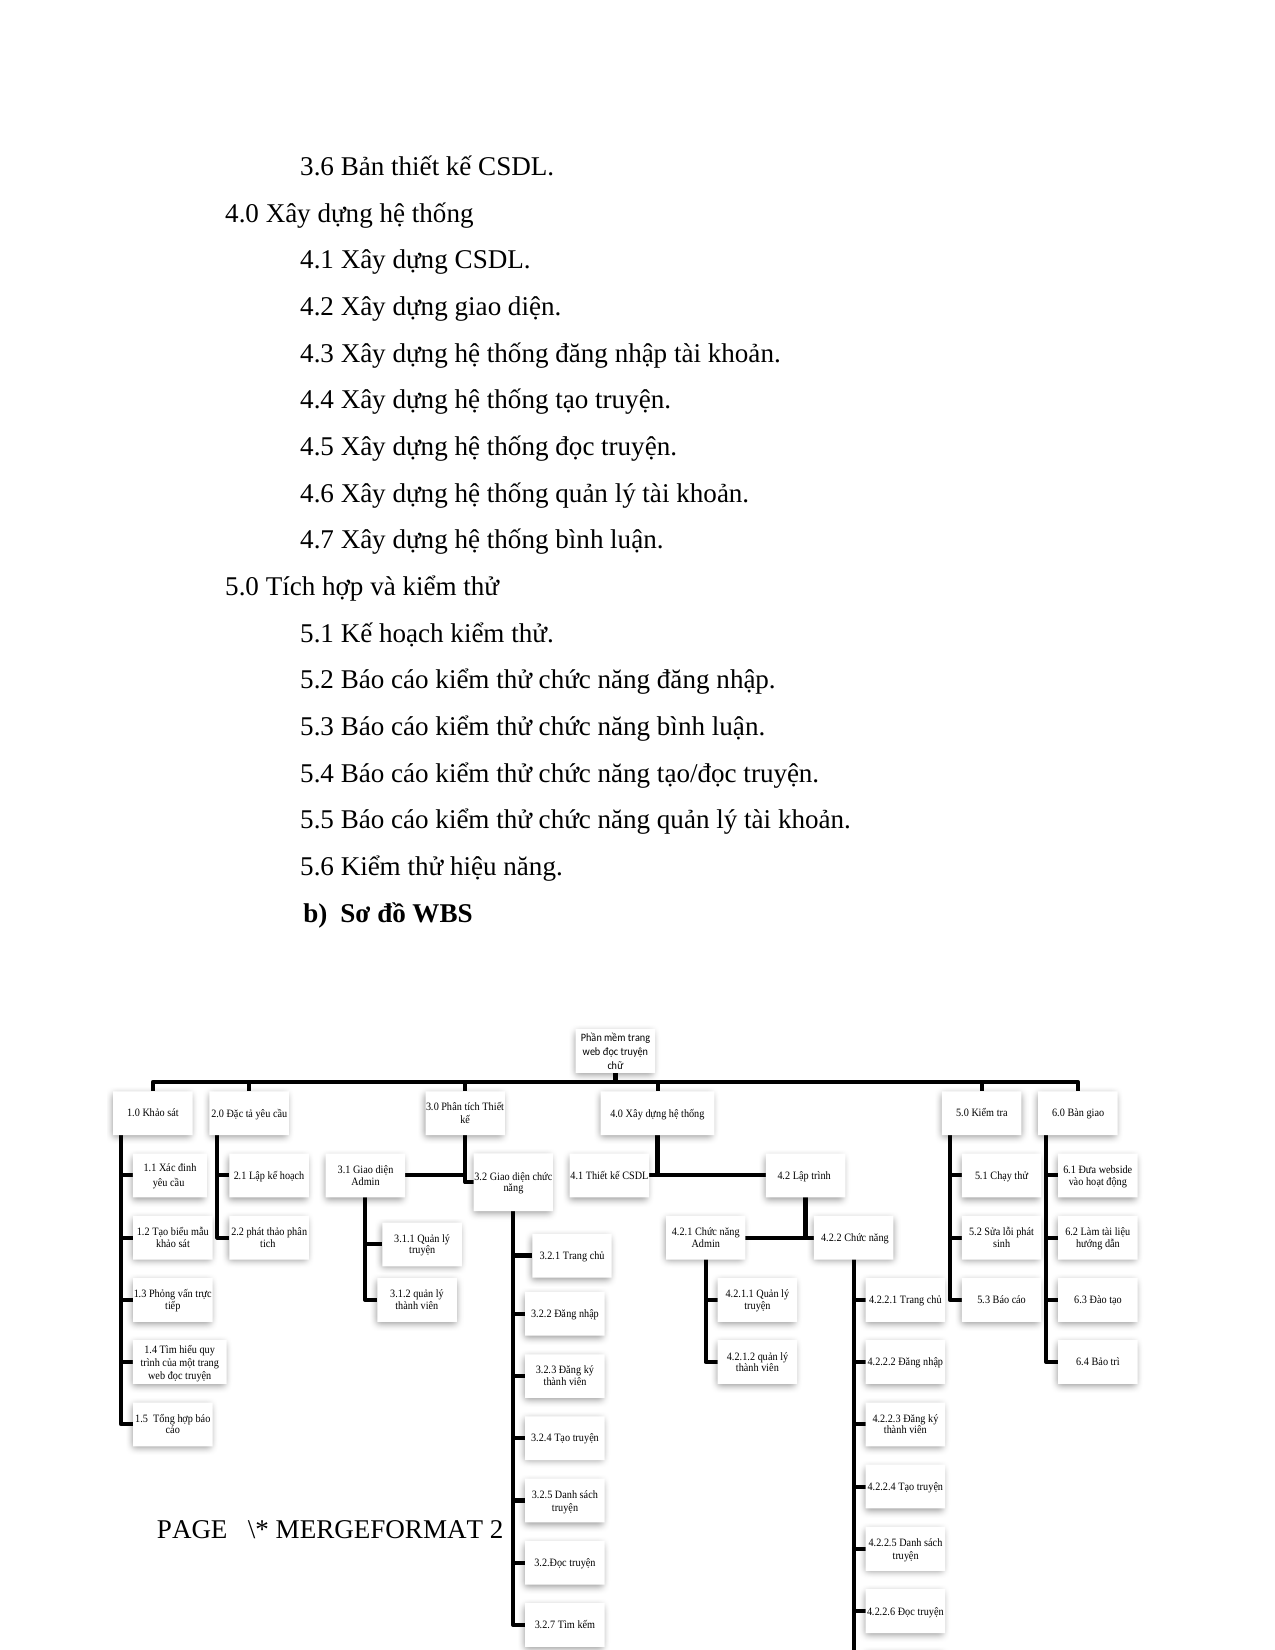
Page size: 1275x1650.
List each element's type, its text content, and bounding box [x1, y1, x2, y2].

text 5.4 Báo cáo kiểm thử chức năng tạo/đọc truyện. [300, 757, 1125, 788]
list Sơ đồ WBS [303, 897, 1125, 928]
text 4.2 Xây dựng giao diện. [300, 290, 1125, 321]
text 4.5 Xây dựng hệ thống đọc truyện. [300, 430, 1125, 461]
text 5.2 Báo cáo kiểm thử chức năng đăng nhập. [300, 663, 1125, 694]
text 5.6 Kiểm thử hiệu năng. [300, 850, 1125, 881]
text 5.5 Báo cáo kiểm thử chức năng quản lý tài khoản. [300, 803, 1125, 834]
text 4.1 Xây dựng CSDL. [225, 243, 1125, 274]
text 4.0 Xây dựng hệ thống [150, 197, 1125, 228]
text 3.6 Bản thiết kế CSDL. [225, 150, 1125, 181]
text 5.3 Báo cáo kiểm thử chức năng bình luận. [300, 710, 1125, 741]
text 4.6 Xây dựng hệ thống quản lý tài khoản. [300, 477, 1125, 508]
text 5.0 Tích hợp và kiểm thử [150, 570, 1125, 601]
text 4.3 Xây dựng hệ thống đăng nhập tài khoản. [300, 337, 1125, 368]
text 4.7 Xây dựng hệ thống bình luận. [225, 523, 1125, 554]
text 5.1 Kế hoạch kiểm thử. [300, 617, 1125, 648]
text 4.4 Xây dựng hệ thống tạo truyện. [300, 383, 1125, 414]
